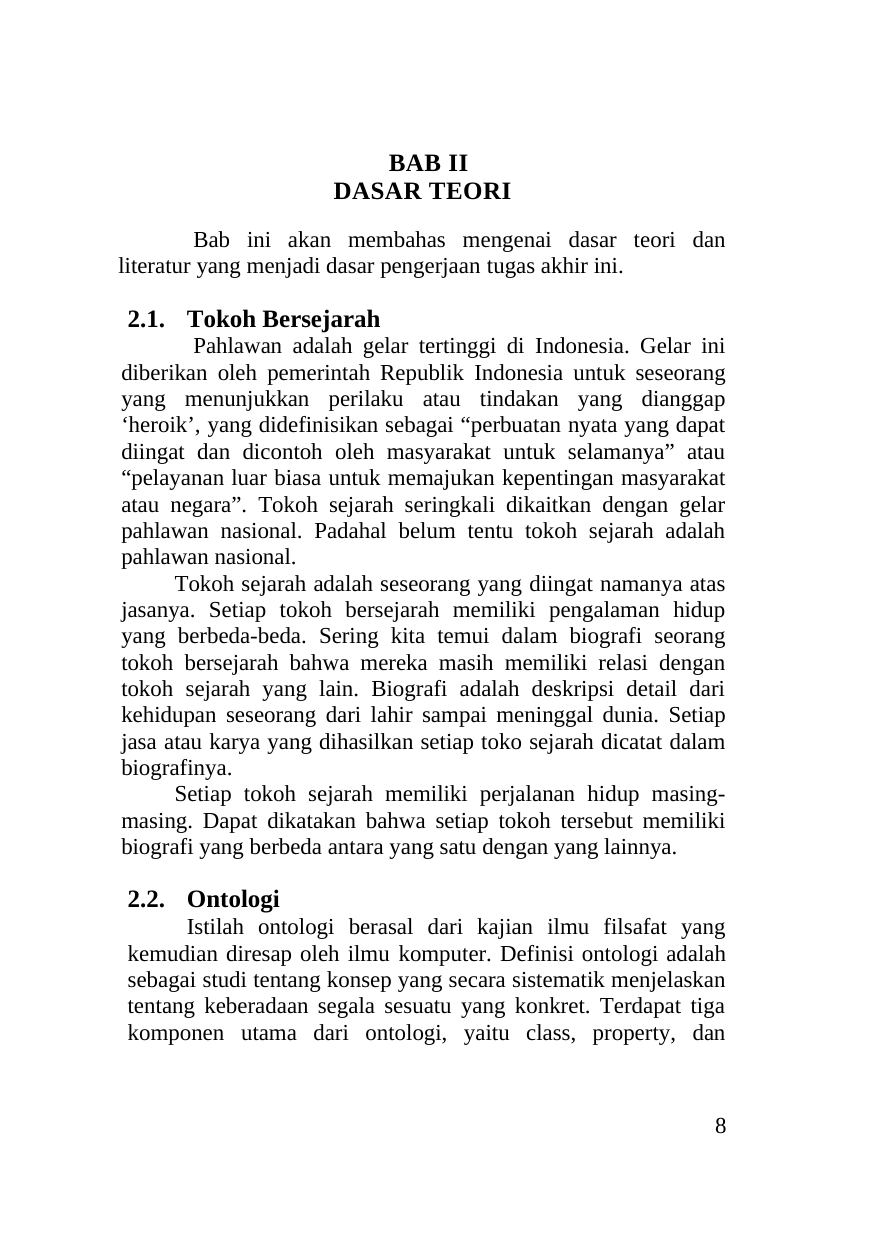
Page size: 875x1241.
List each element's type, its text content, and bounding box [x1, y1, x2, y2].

list Tokoh sejarah adalah seseorang yang diingat namanya atas jasanya. Setiap tokoh bersejarah memiliki pengalaman hidup yang berbeda-beda. Sering kita temui dalam biografi seorang tokoh bersejarah bahwa mereka masih memiliki relasi dengan tokoh sejarah yang lain. Biografi adalah deskripsi detail dari kehidupan seseorang dari lahir sampai meninggal dunia. Setiap jasa atau karya yang dihasilkan setiap toko sejarah dicatat dalam biografinya. [121, 570, 726, 781]
subtitle BAB II DASAR TEORI [118, 148, 726, 205]
subtitle Tokoh Bersejarah [127, 304, 726, 332]
subtitle Ontologi [127, 884, 726, 913]
list Setiap tokoh sejarah memiliki perjalanan hidup masing-masing. Dapat dikatakan bahwa setiap tokoh tersebut memiliki biografi yang berbeda antara yang satu dengan yang lainnya. [121, 781, 726, 859]
text Bab ini akan membahas mengenai dasar teori dan literatur yang menjadi dasar pengerjaan tugas akhir ini. [118, 226, 726, 279]
list Pahlawan adalah gelar tertinggi di Indonesia. Gelar ini diberikan oleh pemerintah Republik Indonesia untuk seseorang yang menunjukkan perilaku atau tindakan yang dianggap ‘heroik’, yang didefinisikan sebagai “perbuatan nyata yang dapat diingat dan dicontoh oleh masyarakat untuk selamanya” atau “pelayanan luar biasa untuk memajukan kepentingan masyarakat atau negara”. Tokoh sejarah seringkali dikaitkan dengan gelar pahlawan nasional. Padahal belum tentu tokoh sejarah adalah pahlawan nasional. [121, 332, 726, 570]
